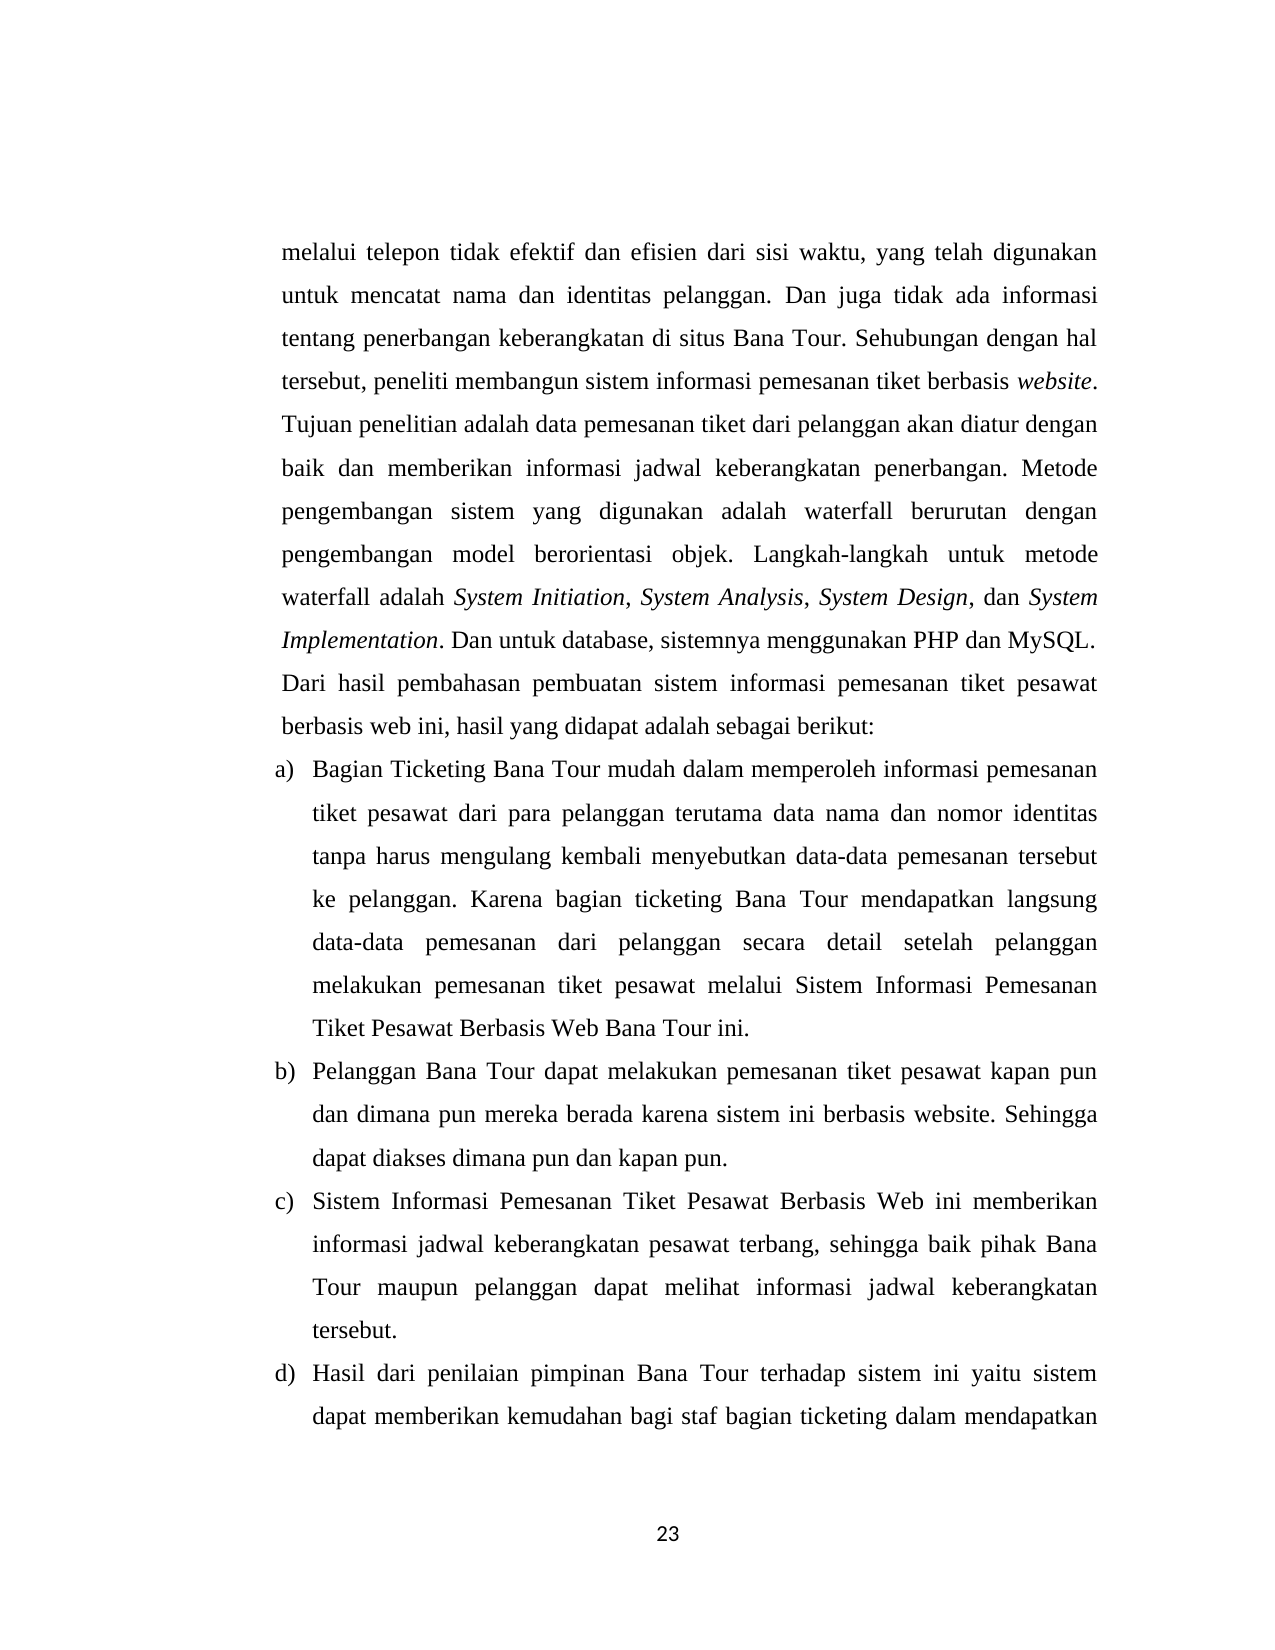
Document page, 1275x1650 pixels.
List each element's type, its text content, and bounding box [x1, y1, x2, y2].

list Bagian Ticketing Bana Tour mudah dalam memperoleh informasi pemesanan tiket pesawat dari para pelanggan terutama data nama dan nomor identitas tanpa harus mengulang kembali menyebutkan data-data pemesanan tersebut ke pelanggan. Karena bagian ticketing Bana Tour mendapatkan langsung data-data pemesanan dari pelanggan secara detail setelah pelanggan melakukan pemesanan tiket pesawat melalui Sistem Informasi Pemesanan Tiket Pesawat Berbasis Web Bana Tour ini. [274, 754, 1098, 1042]
list Pelanggan Bana Tour dapat melakukan pemesanan tiket pesawat kapan pun dan dimana pun mereka berada karena sistem ini berbasis website. Sehingga dapat diakses dimana pun dan kapan pun. [274, 1056, 1098, 1171]
list Sistem Informasi Pemesanan Tiket Pesawat Berbasis Web ini memberikan informasi jadwal keberangkatan pesawat terbang, sehingga baik pihak Bana Tour maupun pelanggan dapat melihat informasi jadwal keberangkatan tersebut. [274, 1186, 1098, 1344]
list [274, 1358, 1098, 1430]
list Dari hasil pembahasan pembuatan sistem informasi pemesanan tiket pesawat berbasis web ini, hasil yang didapat adalah sebagai berikut: [281, 668, 1098, 740]
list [237, 237, 1098, 654]
